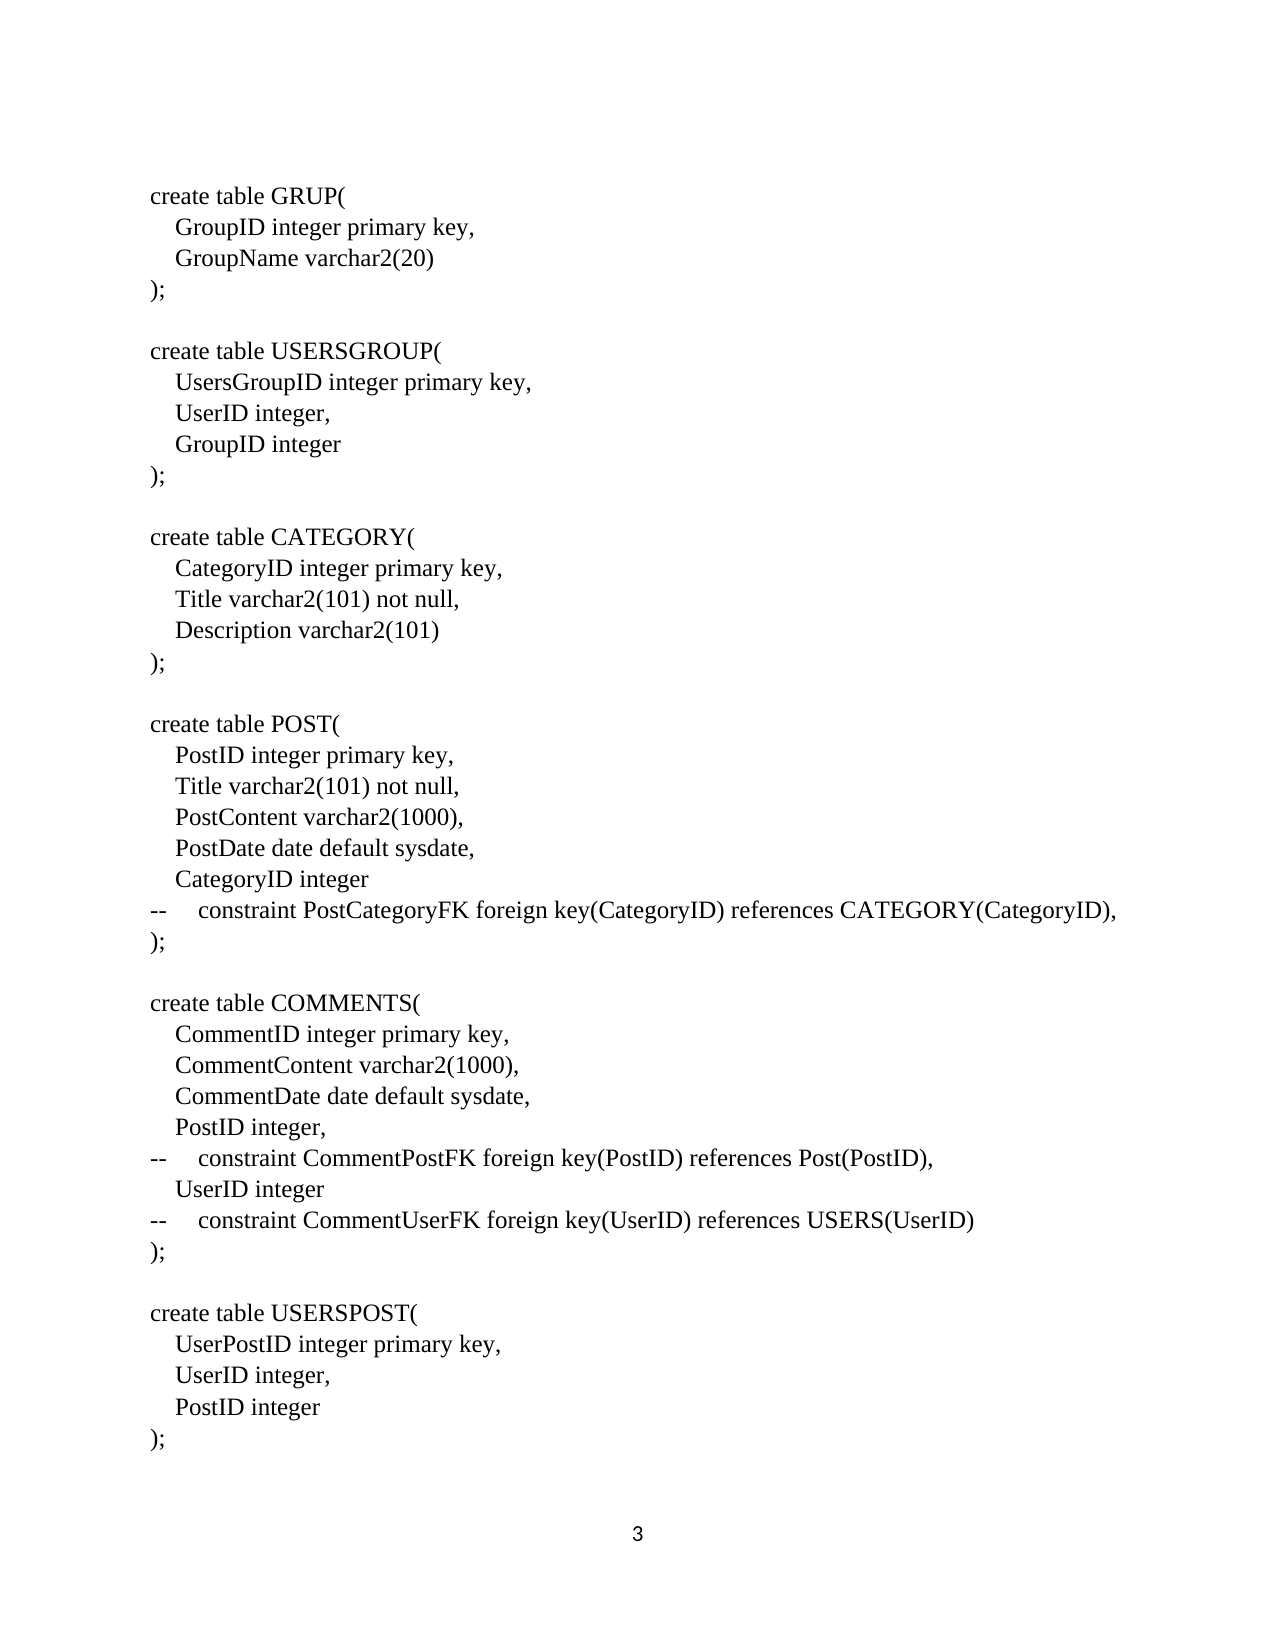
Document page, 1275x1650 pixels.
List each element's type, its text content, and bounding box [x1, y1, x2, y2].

text ); [135, 926, 1125, 955]
text ); [135, 647, 1125, 675]
text PostID integer primary key, [135, 740, 1125, 768]
text create table USERSPOST( [135, 1298, 1125, 1327]
text UserPostID integer primary key, [135, 1329, 1125, 1358]
text Description varchar2(101) [135, 616, 1125, 644]
text CategoryID integer [135, 864, 1125, 893]
text GroupID integer primary key, [135, 212, 1125, 241]
text UserID integer, [135, 1361, 1125, 1389]
text UsersGroupID integer primary key, [135, 367, 1125, 396]
text GroupID integer [135, 429, 933, 458]
text create table POST( [135, 709, 1125, 737]
text GroupName varchar2(20) [135, 243, 1125, 272]
text create table GRUP( [135, 181, 1125, 210]
text UserID integer, [135, 398, 1125, 427]
text CommentDate date default sysdate, [135, 1081, 1125, 1110]
text Title varchar2(101) not null, [135, 584, 1125, 613]
text -- constraint CommentUserFK foreign key(UserID) references USERS(UserID) [135, 1205, 1125, 1234]
text UserID integer [135, 1174, 1125, 1203]
text ); [135, 460, 1125, 489]
text create table CATEGORY( [135, 522, 1125, 551]
text ); [135, 274, 726, 303]
text CommentContent varchar2(1000), [135, 1050, 1125, 1079]
text PostID integer, [135, 1112, 1125, 1141]
text PostID integer [135, 1392, 1125, 1420]
text create table COMMENTS( [135, 988, 1125, 1017]
text create table USERSGROUP( [135, 336, 1125, 365]
text CommentID integer primary key, [135, 1019, 1125, 1048]
text Title varchar2(101) not null, [135, 771, 1125, 799]
text -- constraint CommentPostFK foreign key(PostID) references Post(PostID), [135, 1143, 1125, 1172]
text -- constraint PostCategoryFK foreign key(CategoryID) references CATEGORY(CategoryID), [135, 895, 1125, 924]
text PostDate date default sysdate, [135, 833, 1125, 862]
text ); [135, 1236, 1125, 1265]
text ); [135, 1423, 1125, 1451]
text CategoryID integer primary key, [135, 553, 1125, 582]
text PostContent varchar2(1000), [135, 802, 1125, 831]
